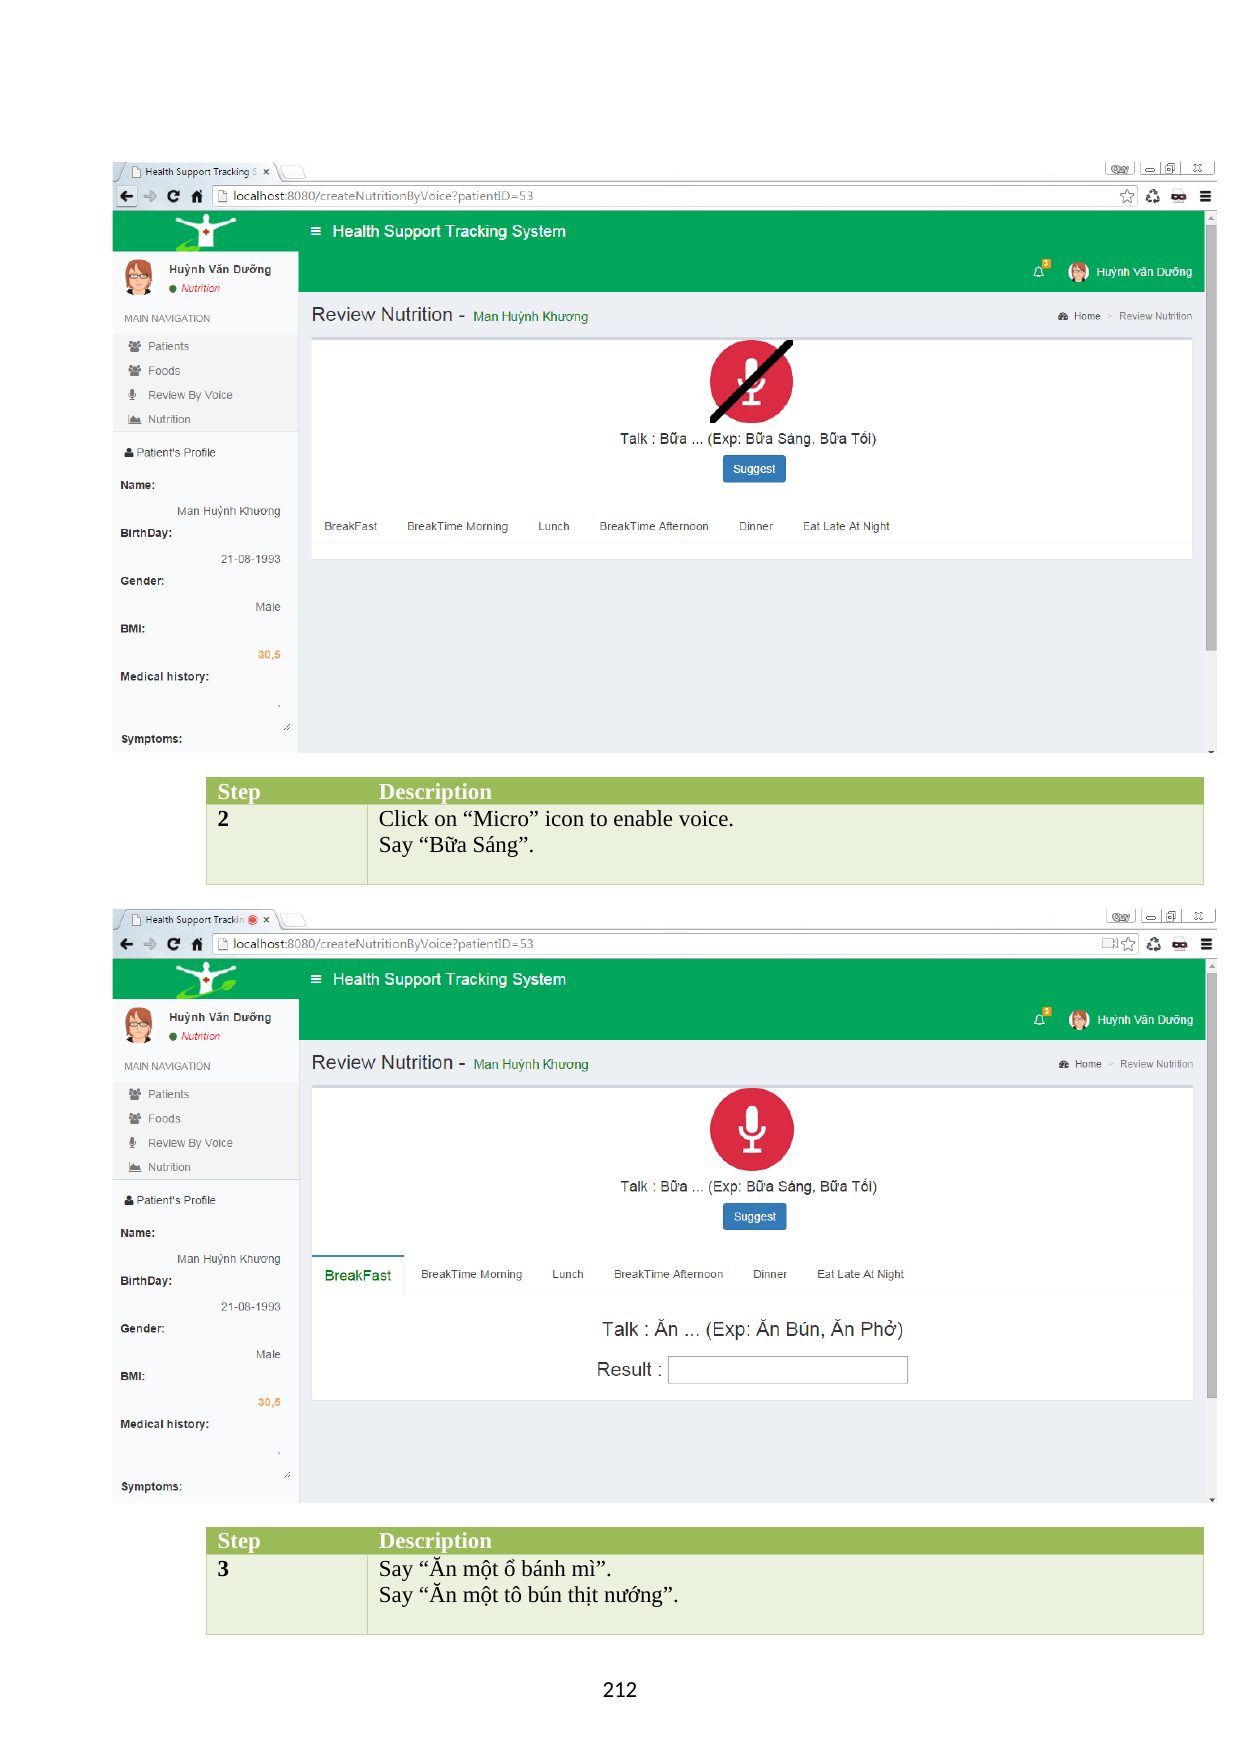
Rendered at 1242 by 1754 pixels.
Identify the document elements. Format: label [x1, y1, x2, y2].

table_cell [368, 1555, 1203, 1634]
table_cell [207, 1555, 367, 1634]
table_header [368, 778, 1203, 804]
picture [112, 162, 1217, 753]
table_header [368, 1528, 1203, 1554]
picture [112, 909, 1218, 1503]
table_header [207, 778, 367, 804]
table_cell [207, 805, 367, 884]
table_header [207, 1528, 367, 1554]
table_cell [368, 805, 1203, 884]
